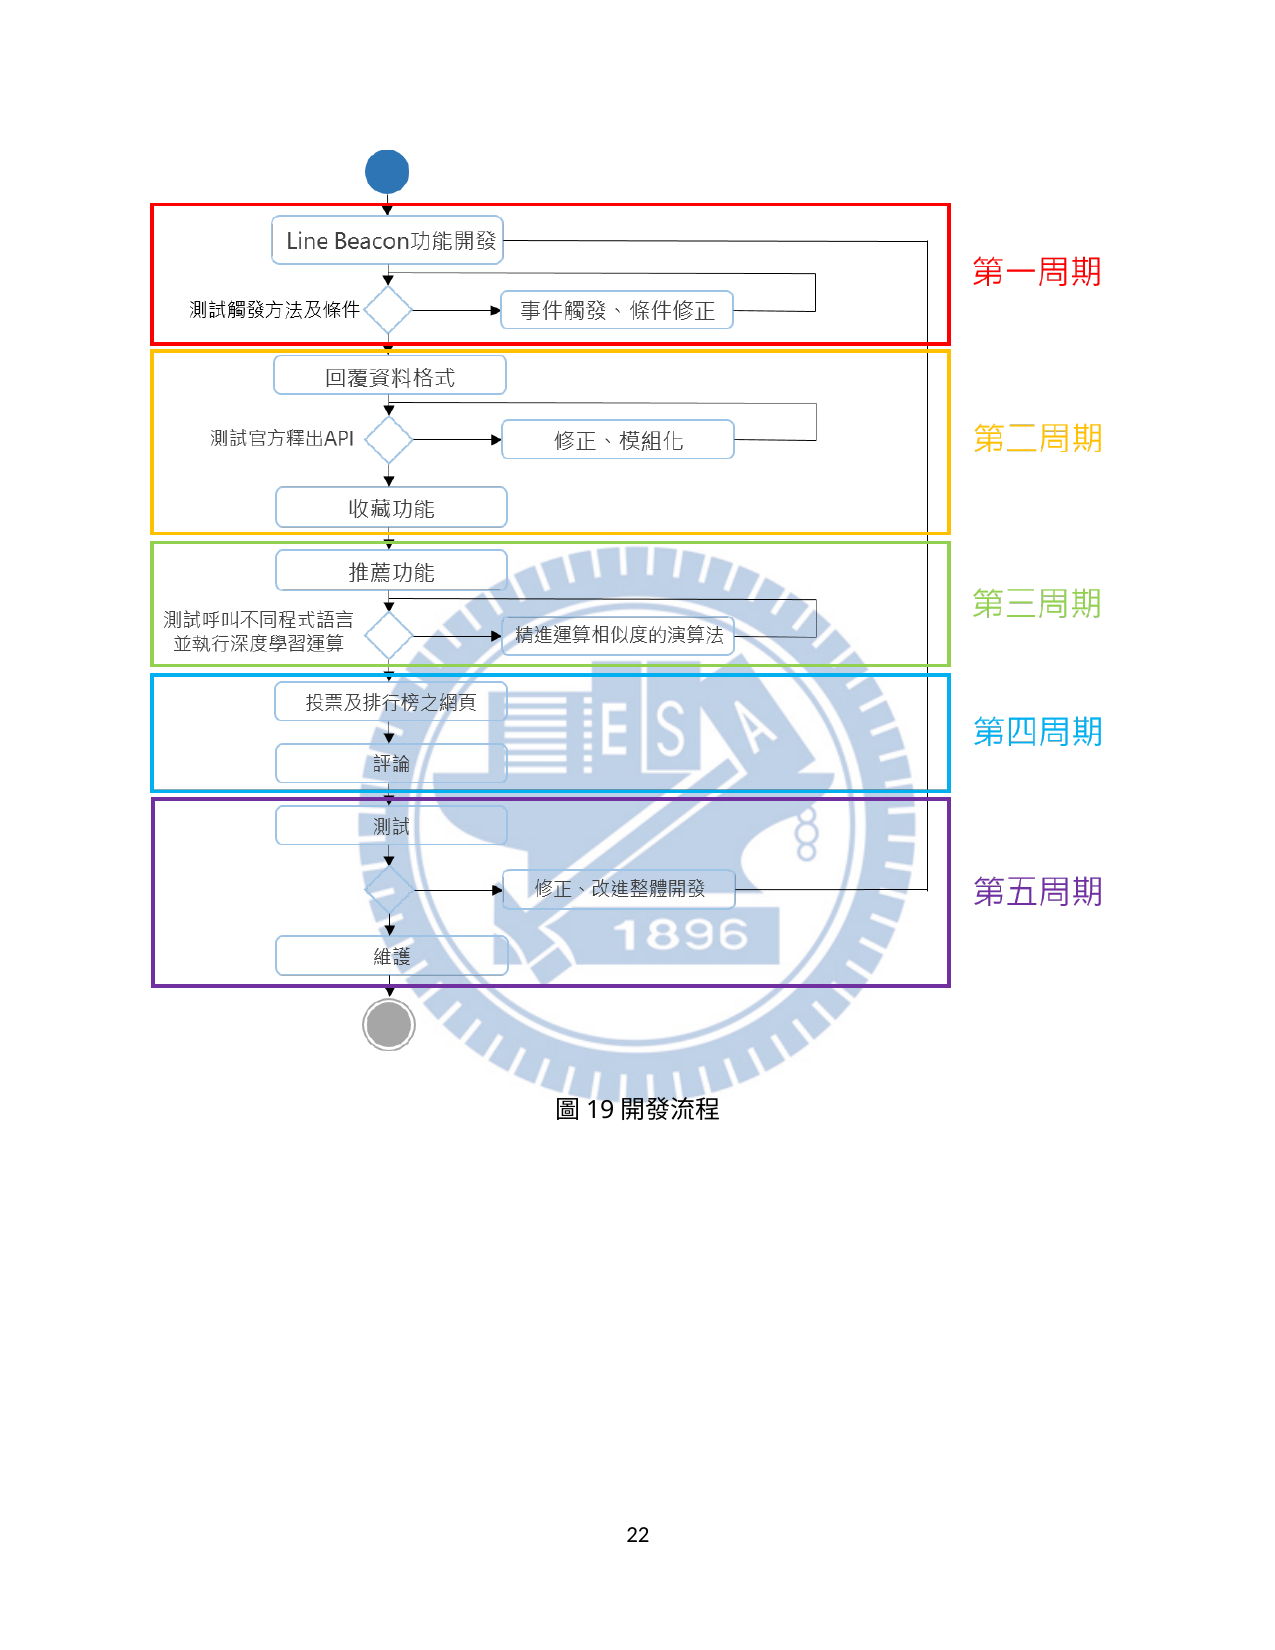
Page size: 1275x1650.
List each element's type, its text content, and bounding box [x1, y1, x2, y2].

picture [155, 678, 946, 789]
picture [150, 150, 1123, 1089]
text 圖 19 開發流程 [150, 1089, 1125, 1126]
